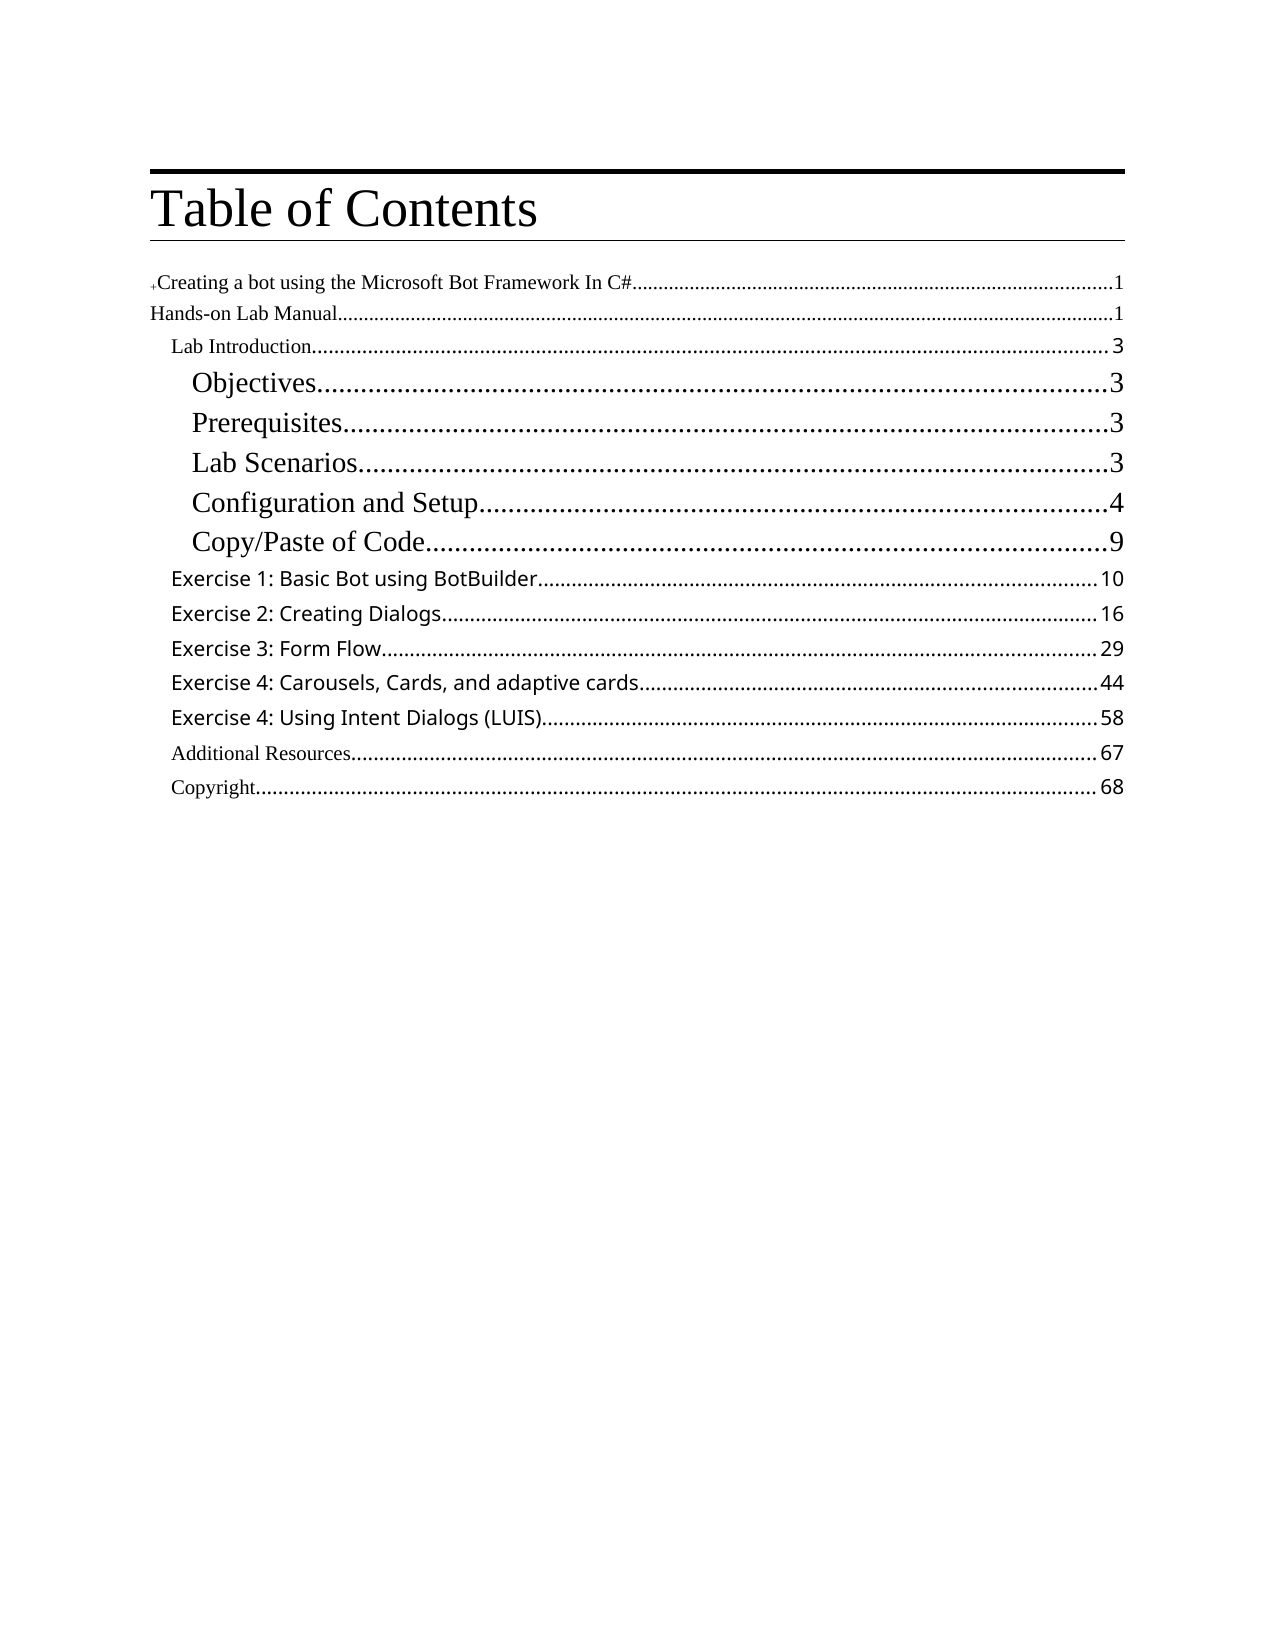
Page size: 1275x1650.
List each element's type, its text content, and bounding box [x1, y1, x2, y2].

text Objectives 3 [192, 365, 1125, 399]
text Lab Scenarios 3 [192, 445, 1125, 478]
text Table of Contents [150, 174, 1125, 240]
text Copy/Paste of Code 9 [192, 524, 1125, 558]
text Exercise 1: Basic Bot using BotBuilder 10 [171, 564, 1125, 593]
text Hands-on Lab Manual 1 [150, 300, 1125, 324]
text Additional Resources 67 [171, 738, 1125, 766]
text Lab Introduction 3 [171, 331, 1125, 359]
text Exercise 2: Creating Dialogs 16 [171, 599, 1125, 627]
text Configuration and Setup 4 [192, 485, 1125, 518]
text +Creating a bot using the Microsoft Bot Framework In C# 1 [150, 270, 1125, 294]
text Exercise 4: Carousels, Cards, and adaptive cards 44 [171, 668, 1125, 697]
text Prerequisites 3 [192, 405, 1125, 439]
text Exercise 3: Form Flow 29 [171, 634, 1125, 662]
text Exercise 4: Using Intent Dialogs (LUIS) 58 [171, 703, 1125, 732]
text Copyright 68 [171, 772, 1125, 801]
